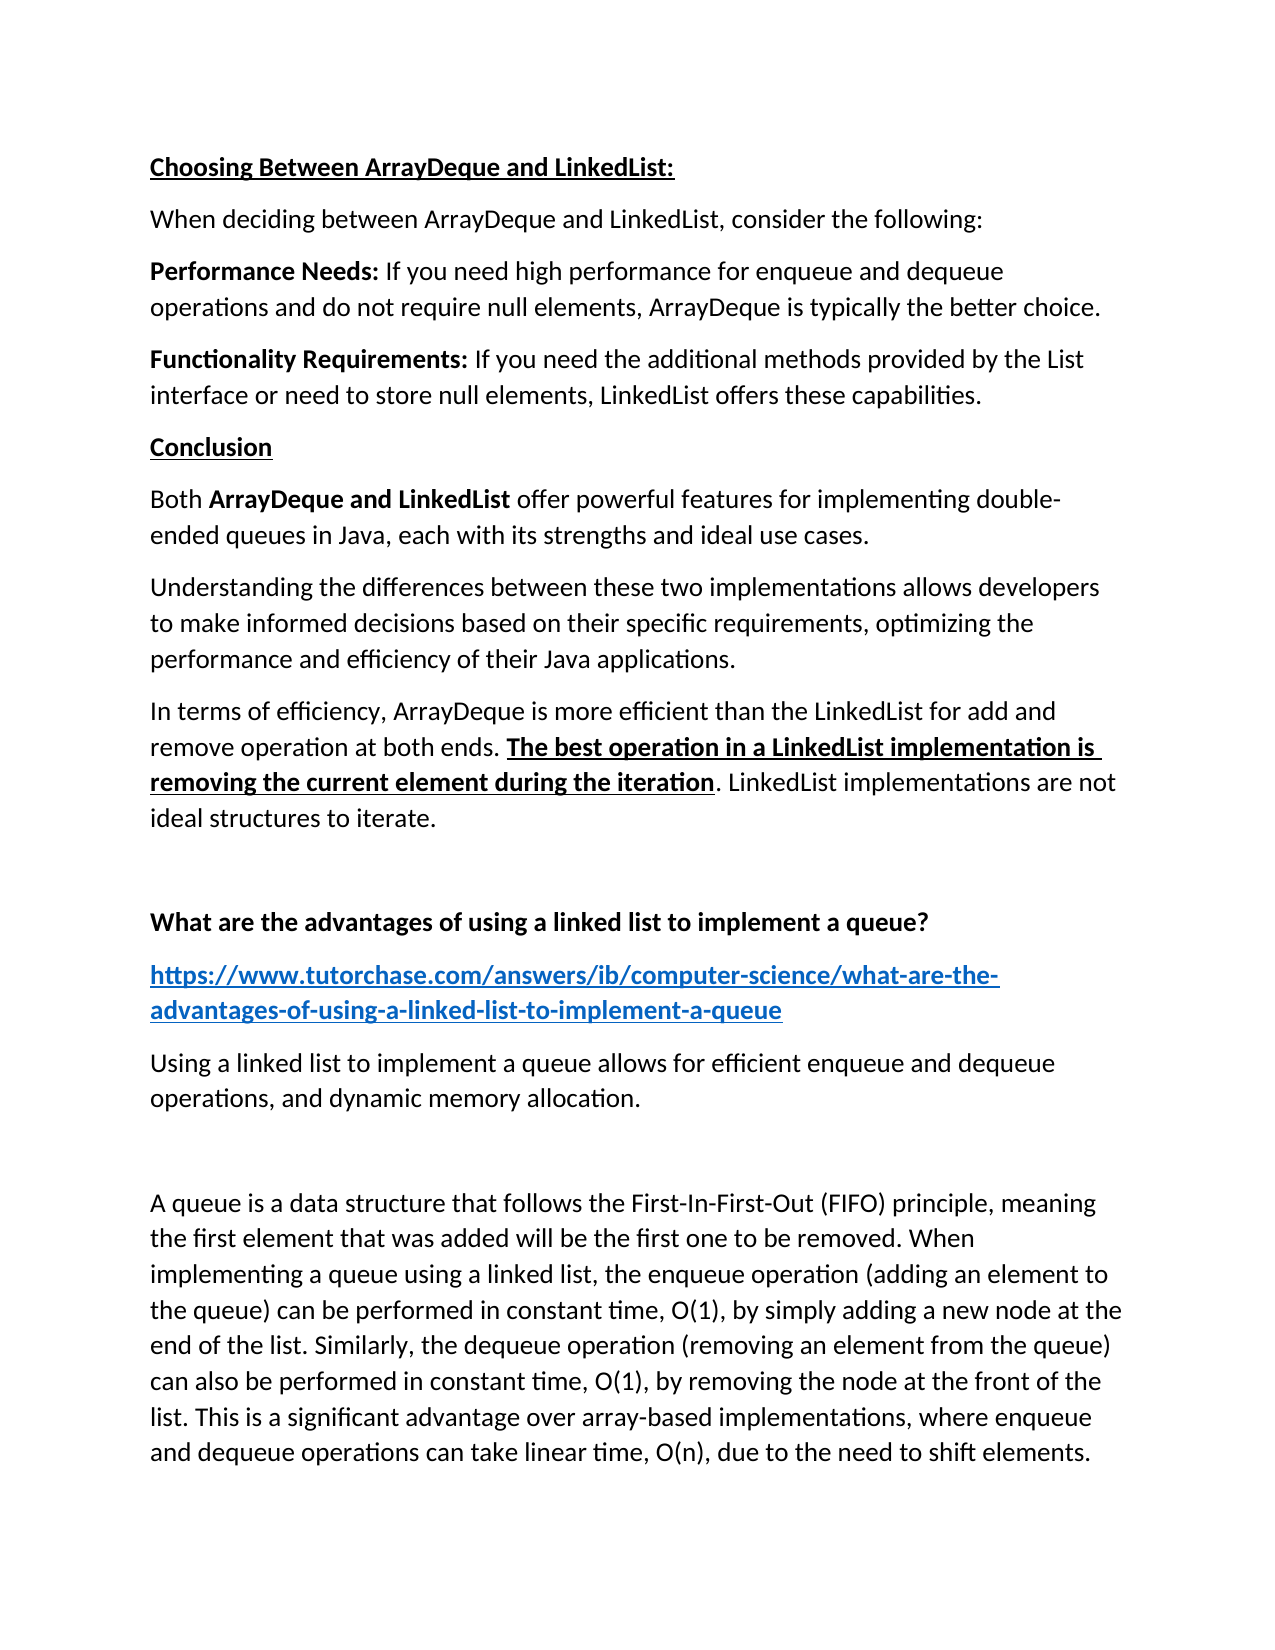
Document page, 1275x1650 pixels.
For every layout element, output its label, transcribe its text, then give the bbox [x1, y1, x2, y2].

text https://www.tutorchase.com/answers/ib/computer-science/what-are-the-advantages-of-using-a-linked-list-to-implement-a-queue [150, 958, 1125, 1027]
text Understanding the differences between these two implementations allows developers to make informed decisions based on their specific requirements, optimizing the performance and efficiency of their Java applications. [150, 571, 1125, 675]
text Functionality Requirements: If you need the additional methods provided by the List interface or need to store null elements, LinkedList offers these capabilities. [150, 342, 1125, 411]
text What are the advantages of using a linked list to implement a queue? [150, 906, 1125, 939]
text When deciding between ArrayDeque and LinkedList, consider the following: [150, 202, 1125, 235]
text Choosing Between ArrayDeque and LinkedList: [150, 150, 1125, 183]
text In terms of efficiency, ArrayDeque is more efficient than the LinkedList for add and remove operation at both ends. The best operation in a LinkedList implementation is removing the current element during the iteration. LinkedList implementations are not ideal structures to iterate. [150, 694, 1125, 834]
text Using a linked list to implement a queue allows for efficient enqueue and dequeue operations, and dynamic memory allocation. [150, 1046, 1125, 1114]
text Conclusion [150, 430, 1125, 463]
text Both ArrayDeque and LinkedList offer powerful features for implementing double-ended queues in Java, each with its strengths and ideal use cases. [150, 483, 1125, 551]
text A queue is a data structure that follows the First-In-First-Out (FIFO) principle, meaning the first element that was added will be the first one to be removed. When implementing a queue using a linked list, the enqueue operation (adding an element to the queue) can be performed in constant time, O(1), by simply adding a new node at the end of the list. Similarly, the dequeue operation (removing an element from the queue) can also be performed in constant time, O(1), by removing the node at the front of the list. This is a significant advantage over array-based implementations, where enqueue and dequeue operations can take linear time, O(n), due to the need to shift elements. [150, 1186, 1125, 1468]
text Performance Needs: If you need high performance for enqueue and dequeue operations and do not require null elements, ArrayDeque is typically the better choice. [150, 254, 1125, 323]
